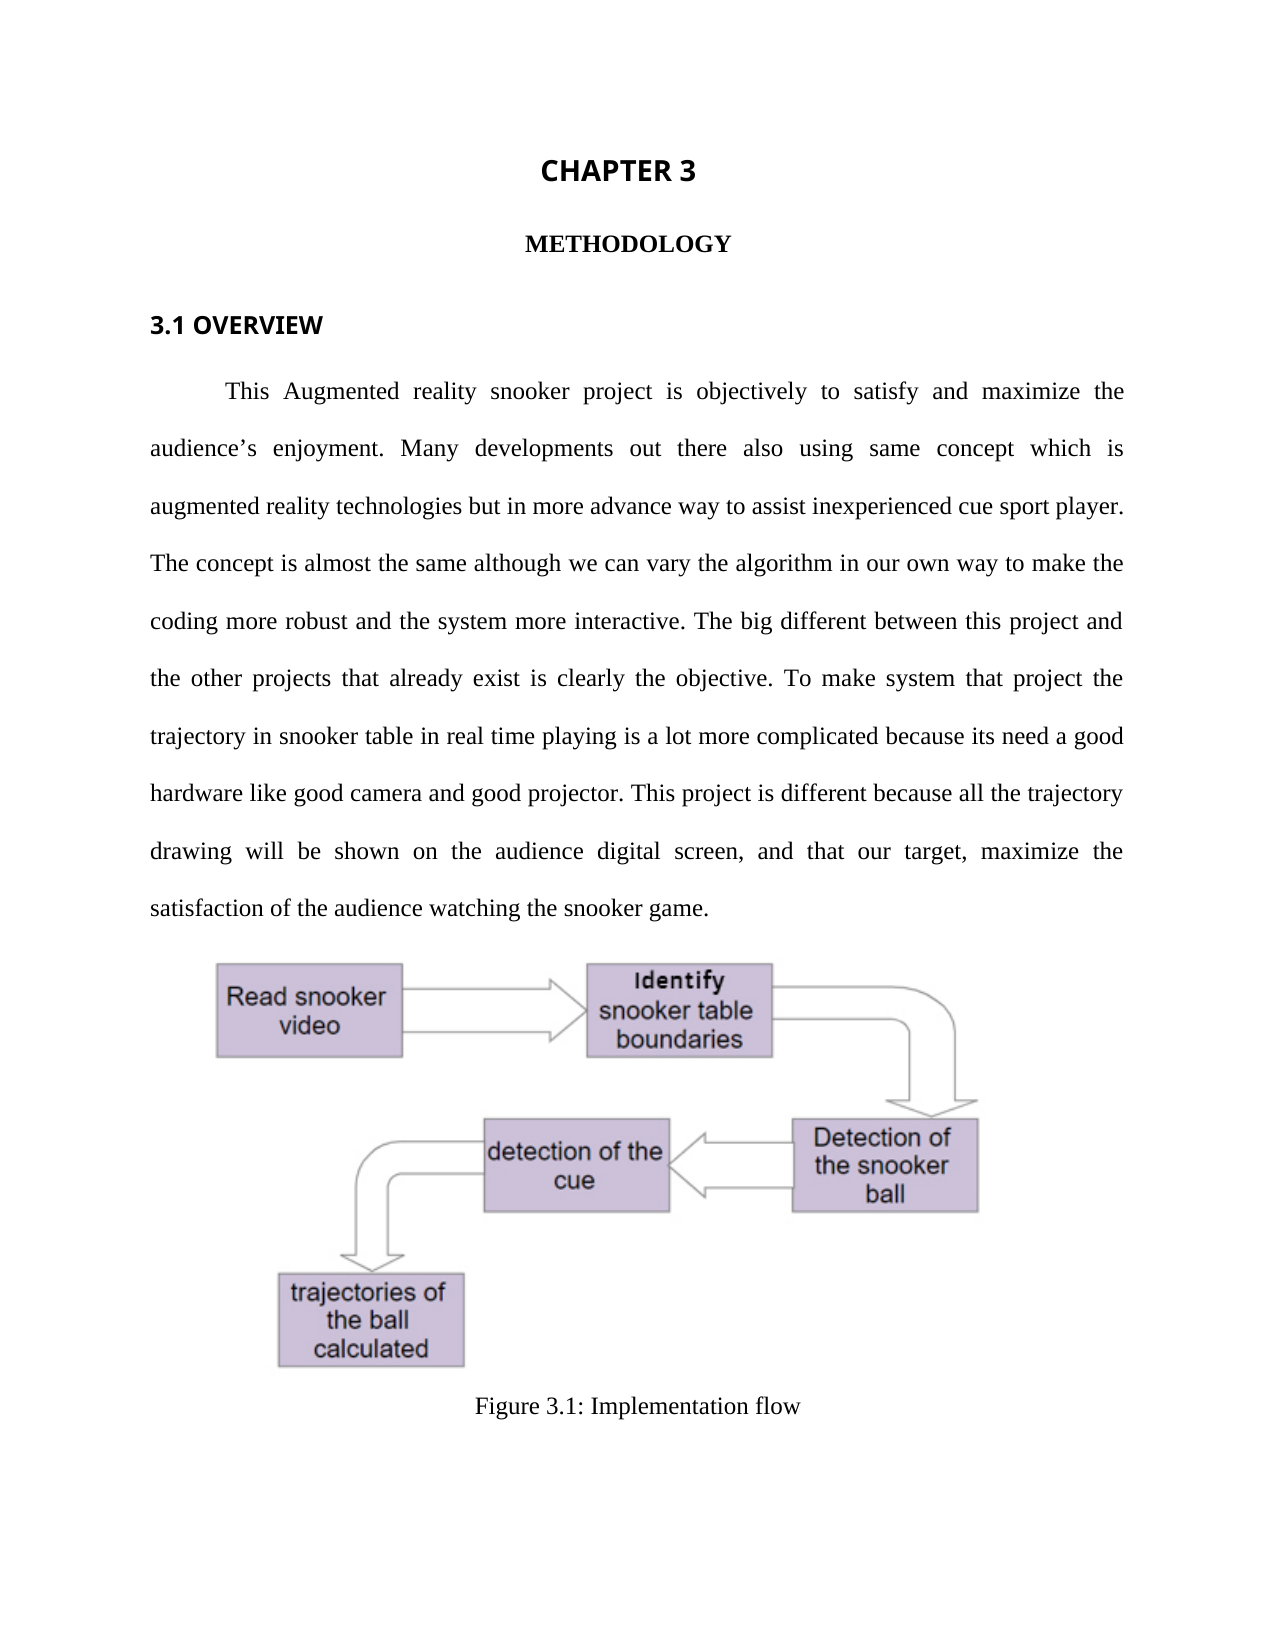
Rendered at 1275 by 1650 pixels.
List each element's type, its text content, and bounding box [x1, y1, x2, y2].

subtitle OVERVIEW [150, 308, 1125, 342]
subtitle CHAPTER 3 [150, 150, 1125, 190]
text METHODOLOGY [450, 229, 1125, 258]
picture [203, 946, 1013, 1383]
text This Augmented reality snooker project is objectively to satisfy and maximize the audience’s enjoyment. Many developments out there also using same concept which is augmented reality technologies but in more advance way to assist inexperienced cue sport player. The concept is almost the same although we can vary the algorithm in our own way to make the coding more robust and the system more interactive. The big different between this project and the other projects that already exist is clearly the objective. To make system that project the trajectory in snooker table in real time playing is a lot more complicated because its need a good hardware like good camera and good projector. This project is different because all the trajectory drawing will be shown on the audience digital screen, and that our target, maximize the satisfaction of the audience watching the snooker game. [150, 376, 1125, 922]
